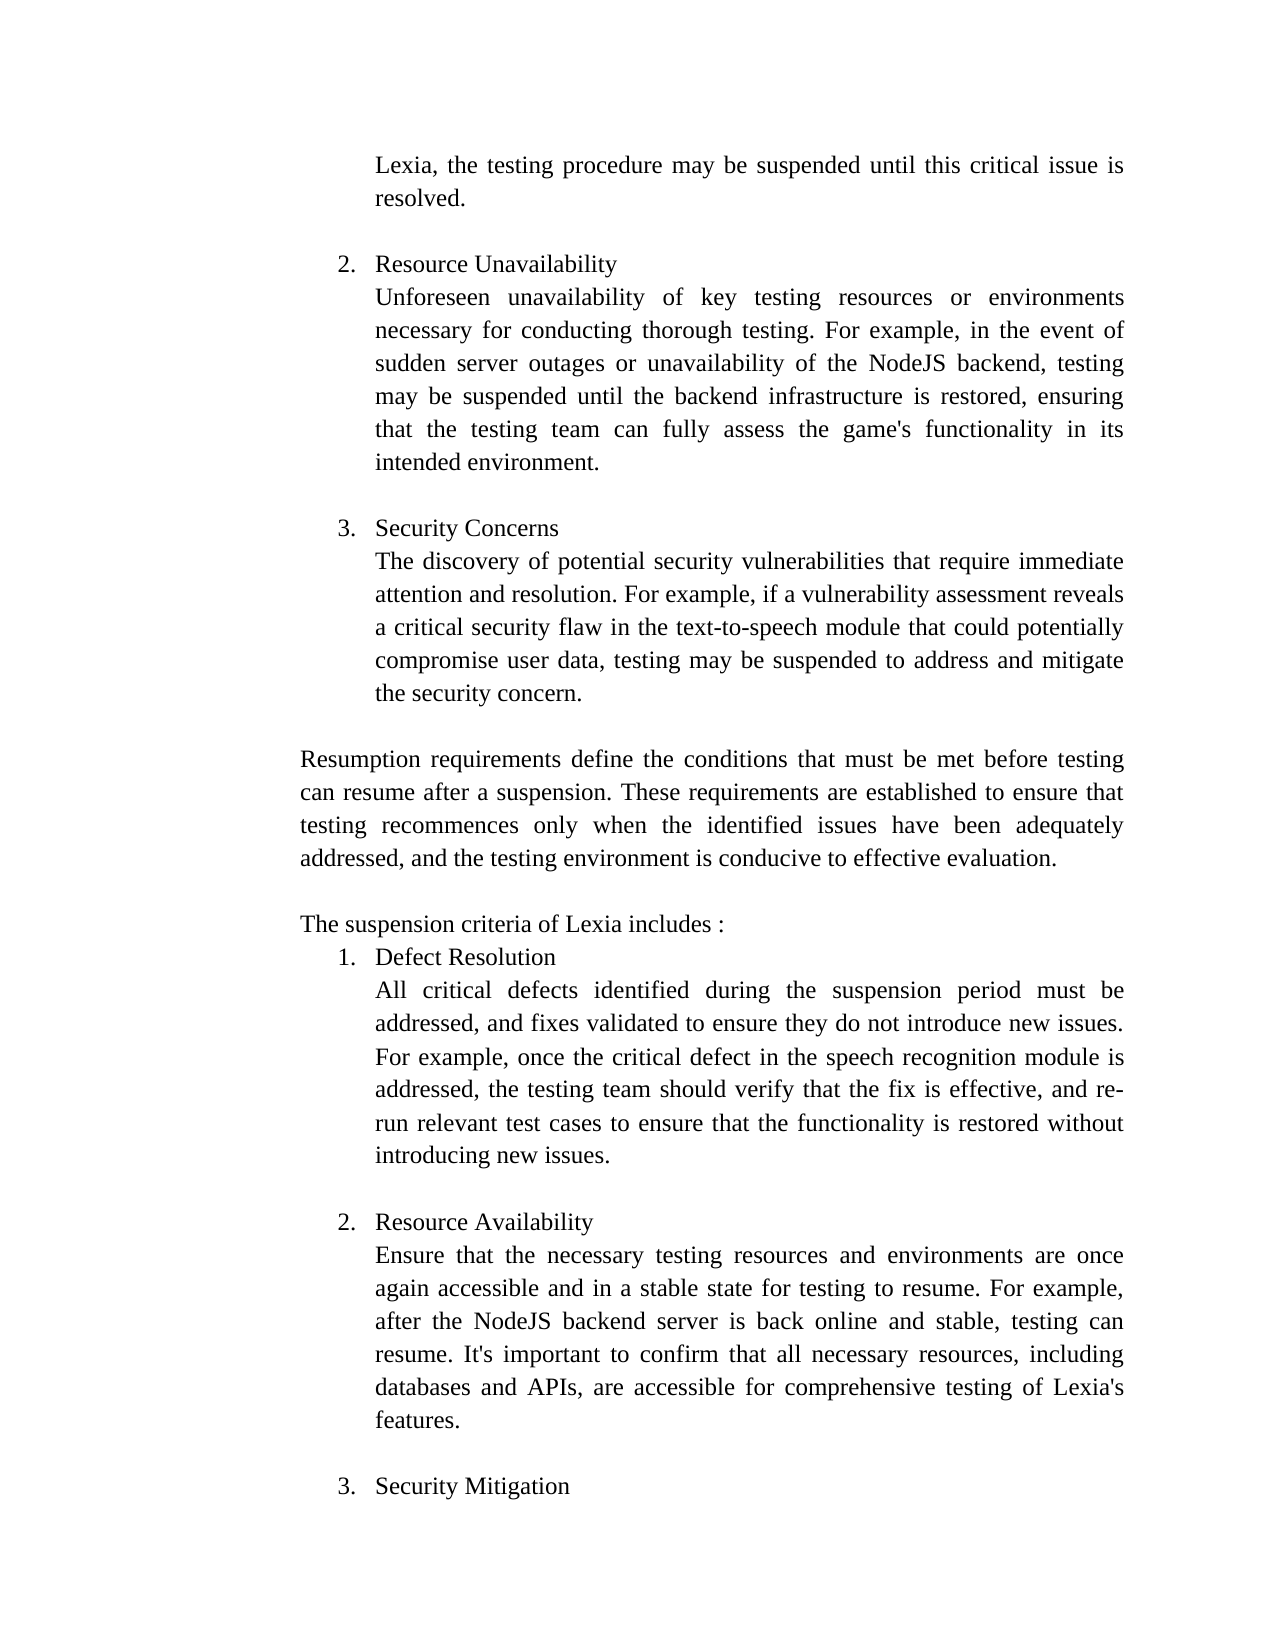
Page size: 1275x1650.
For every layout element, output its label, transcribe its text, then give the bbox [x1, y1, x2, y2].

text Resumption requirements define the conditions that must be met before testing can resume after a suspension. These requirements are established to ensure that testing recommences only when the identified issues have been adequately addressed, and the testing environment is conducive to effective evaluation. [300, 744, 1125, 872]
list Security Concerns [337, 513, 1125, 542]
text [375, 150, 1125, 212]
list Resource Unavailability [337, 249, 1125, 278]
text The suspension criteria of Lexia includes : [300, 909, 1125, 938]
text Unforeseen unavailability of key testing resources or environments necessary for conducting thorough testing. For example, in the event of sudden server outages or unavailability of the NodeJS backend, testing may be suspended until the backend infrastructure is restored, ensuring that the testing team can fully assess the game's functionality in its intended environment. [375, 282, 1125, 476]
text All critical defects identified during the suspension period must be addressed, and fixes validated to ensure they do not introduce new issues. For example, once the critical defect in the speech recognition module is addressed, the testing team should verify that the fix is effective, and re-run relevant test cases to ensure that the functionality is restored without introducing new issues. [375, 976, 1125, 1169]
list Resource Availability [337, 1207, 1125, 1235]
text The discovery of potential security vulnerabilities that require immediate attention and resolution. For example, if a vulnerability assessment reveals a critical security flaw in the text-to-speech module that could potentially compromise user data, testing may be suspended to address and mitigate the security concern. [375, 546, 1125, 707]
list Defect Resolution [337, 942, 1125, 971]
text Ensure that the necessary testing resources and environments are once again accessible and in a stable state for testing to resume. For example, after the NodeJS backend server is back online and stable, testing can resume. It's important to confirm that all necessary resources, including databases and APIs, are accessible for comprehensive testing of Lexia's features. [375, 1240, 1125, 1433]
list Security Mitigation [337, 1471, 1125, 1499]
